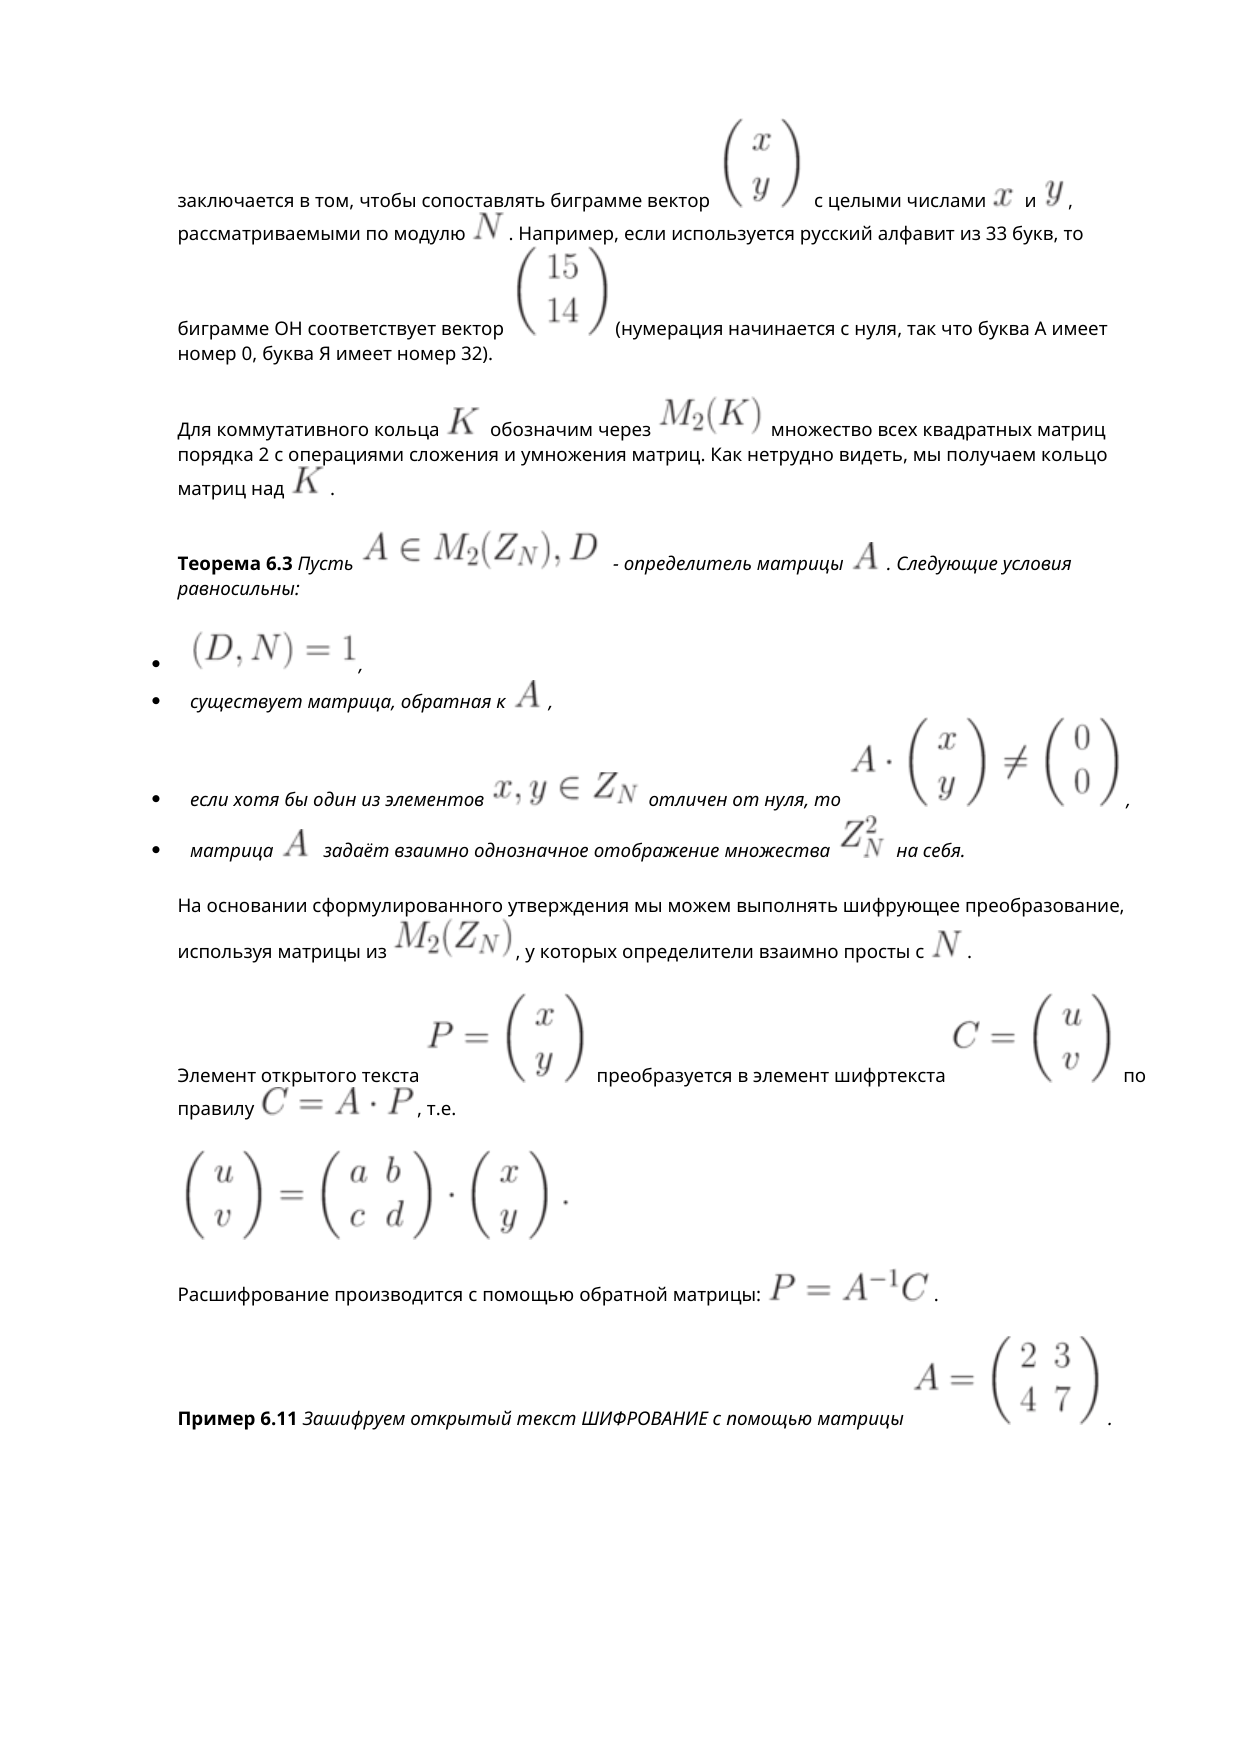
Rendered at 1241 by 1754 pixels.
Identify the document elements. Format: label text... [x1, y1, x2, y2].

picture [424, 993, 592, 1083]
picture [508, 246, 616, 336]
picture [911, 1336, 1108, 1425]
picture [850, 542, 887, 571]
text Теорема 6.3 Пусть - определитель матрицы . Следующие условия равносильны: [177, 529, 1152, 601]
picture [848, 717, 1127, 807]
picture [766, 1268, 934, 1302]
picture [470, 212, 509, 241]
picture [656, 395, 766, 436]
picture [177, 1150, 573, 1240]
text На основании сформулированного утверждения мы можем выполнять шифрующее преобразование, используя матрицы из , у которых определители взаимно просты с . [177, 892, 1152, 964]
list матрица задаёт взаимно однозначное отображение множества на себя. [152, 816, 1152, 863]
text Для коммутативного кольца обозначим через множество всех квадратных матриц порядка 2 с операциями сложения и умножения матриц. Как нетрудно видеть, мы получаем кольцо матриц над . [177, 395, 1152, 500]
picture [715, 118, 809, 208]
picture [837, 815, 889, 858]
picture [491, 772, 642, 807]
picture [391, 917, 516, 959]
picture [360, 529, 606, 571]
list , [152, 630, 1152, 676]
picture [189, 630, 359, 671]
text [177, 118, 1152, 366]
text Пример 6.11 Зашифруем открытый текст ШИФРОВАНИЕ с помощью матрицы . [177, 1336, 1152, 1430]
picture [512, 680, 549, 709]
picture [929, 930, 967, 959]
picture [1041, 180, 1068, 208]
picture [259, 1087, 417, 1116]
list существует матрица, обратная к , [152, 680, 1152, 714]
picture [444, 407, 486, 436]
picture [280, 829, 317, 858]
picture [991, 188, 1020, 208]
text Расшифрование производится с помощью обратной матрицы: . [177, 1268, 1152, 1307]
picture [951, 993, 1119, 1083]
picture [289, 466, 330, 495]
